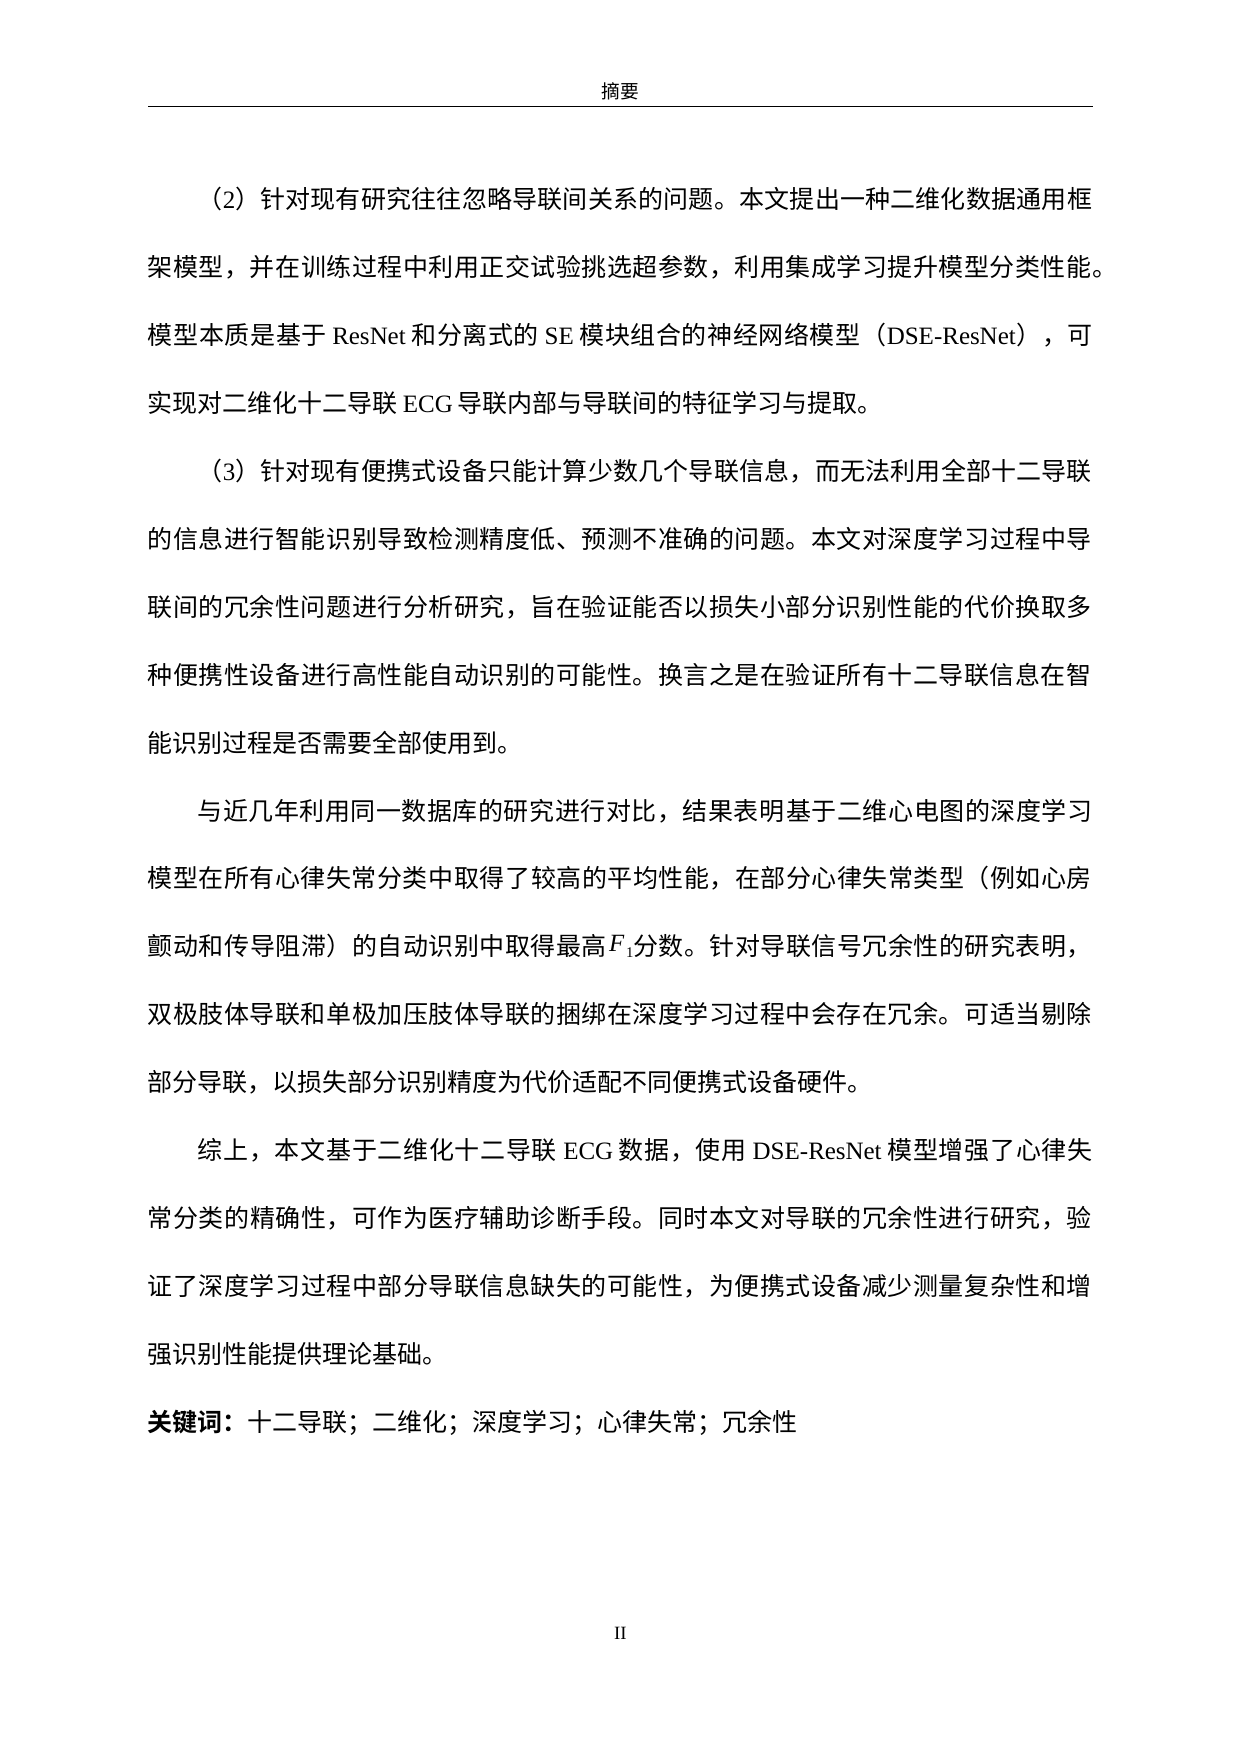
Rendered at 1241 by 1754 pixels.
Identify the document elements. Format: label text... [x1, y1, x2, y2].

list 针对现有便携式设备只能计算少数几个导联信息，而无法利用全部十二导联的信息进行智能识别导致检测精度低、预测不准确的问题。本文对深度学习过程中导联间的冗余性问题进行分析研究，旨在验证能否以损失小部分识别性能的代价换取多种便携性设备进行高性能自动识别的可能性。换言之是在验证所有十二导联信息在智能识别过程是否需要全部使用到。 [148, 436, 1093, 775]
text 关键词：十二导联；二维化；深度学习；心律失常；冗余性 [148, 1386, 1093, 1454]
text 与近几年利用同一数据库的研究进行对比，结果表明基于二维心电图的深度学习模型在所有心律失常分类中取得了较高的平均性能，在部分心律失常类型（例如心房颤动和传导阻滞）的自动识别中取得最高分数。针对导联信号冗余性的研究表明，双极肢体导联和单极加压肢体导联的捆绑在深度学习过程中会存在冗余。可适当剔除部分导联，以损失部分识别精度为代价适配不同便携式设备硬件。 [148, 775, 1093, 1115]
text 综上，本文基于二维化十二导联ECG数据，使用DSE-ResNet模型增强了心律失常分类的精确性，可作为医疗辅助诊断手段。同时本文对导联的冗余性进行研究，验证了深度学习过程中部分导联信息缺失的可能性，为便携式设备减少测量复杂性和增强识别性能提供理论基础。 [148, 1115, 1093, 1386]
list 针对现有研究往往忽略导联间关系的问题。本文提出一种二维化数据通用框架模型，并在训练过程中利用正交试验挑选超参数，利用集成学习提升模型分类性能。模型本质是基于ResNet和分离式的SE模块组合的神经网络模型（DSE-ResNet），可实现对二维化十二导联ECG导联内部与导联间的特征学习与提取。 [148, 164, 1093, 436]
